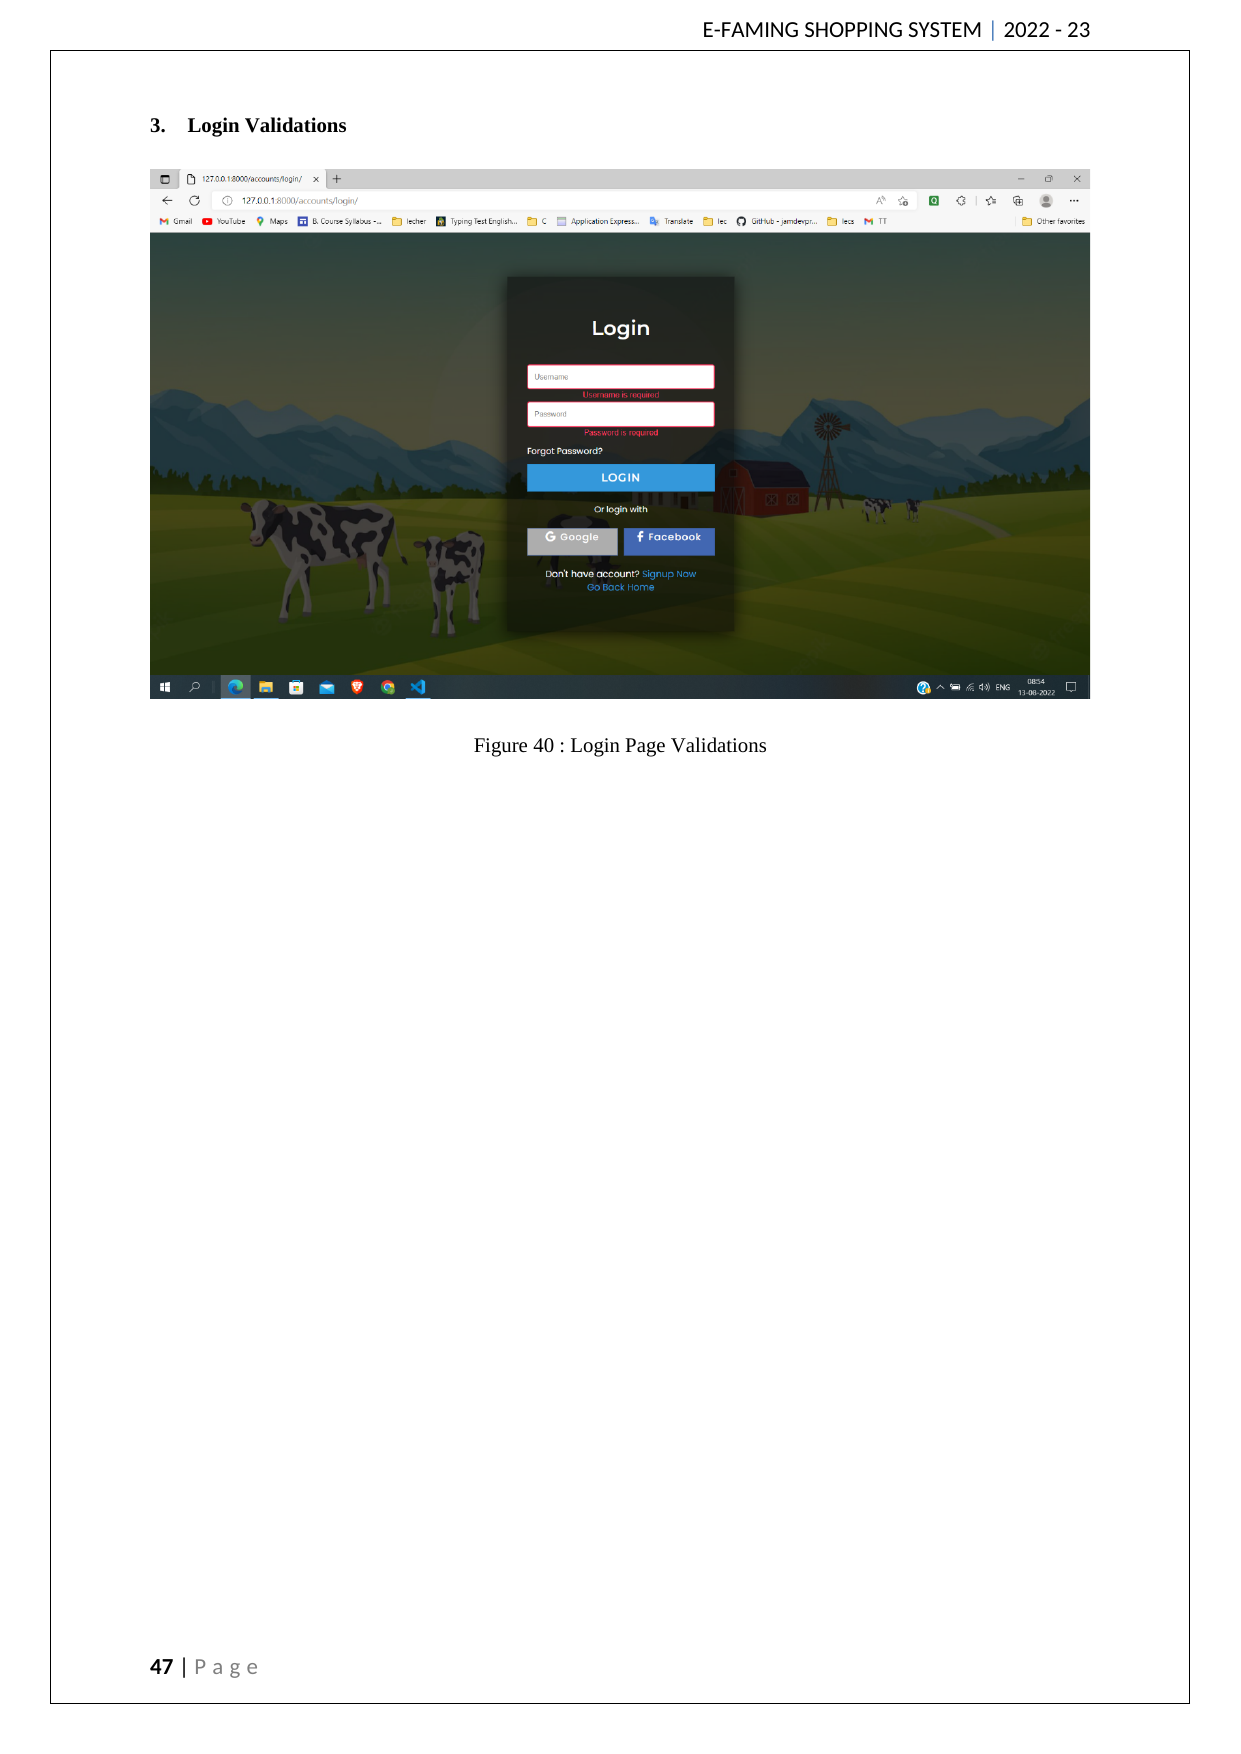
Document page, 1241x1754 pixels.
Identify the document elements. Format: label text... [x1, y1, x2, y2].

picture [150, 169, 1091, 699]
list Login Validations [150, 112, 1090, 137]
text Figure 40 : Login Page Validations [150, 733, 1090, 757]
